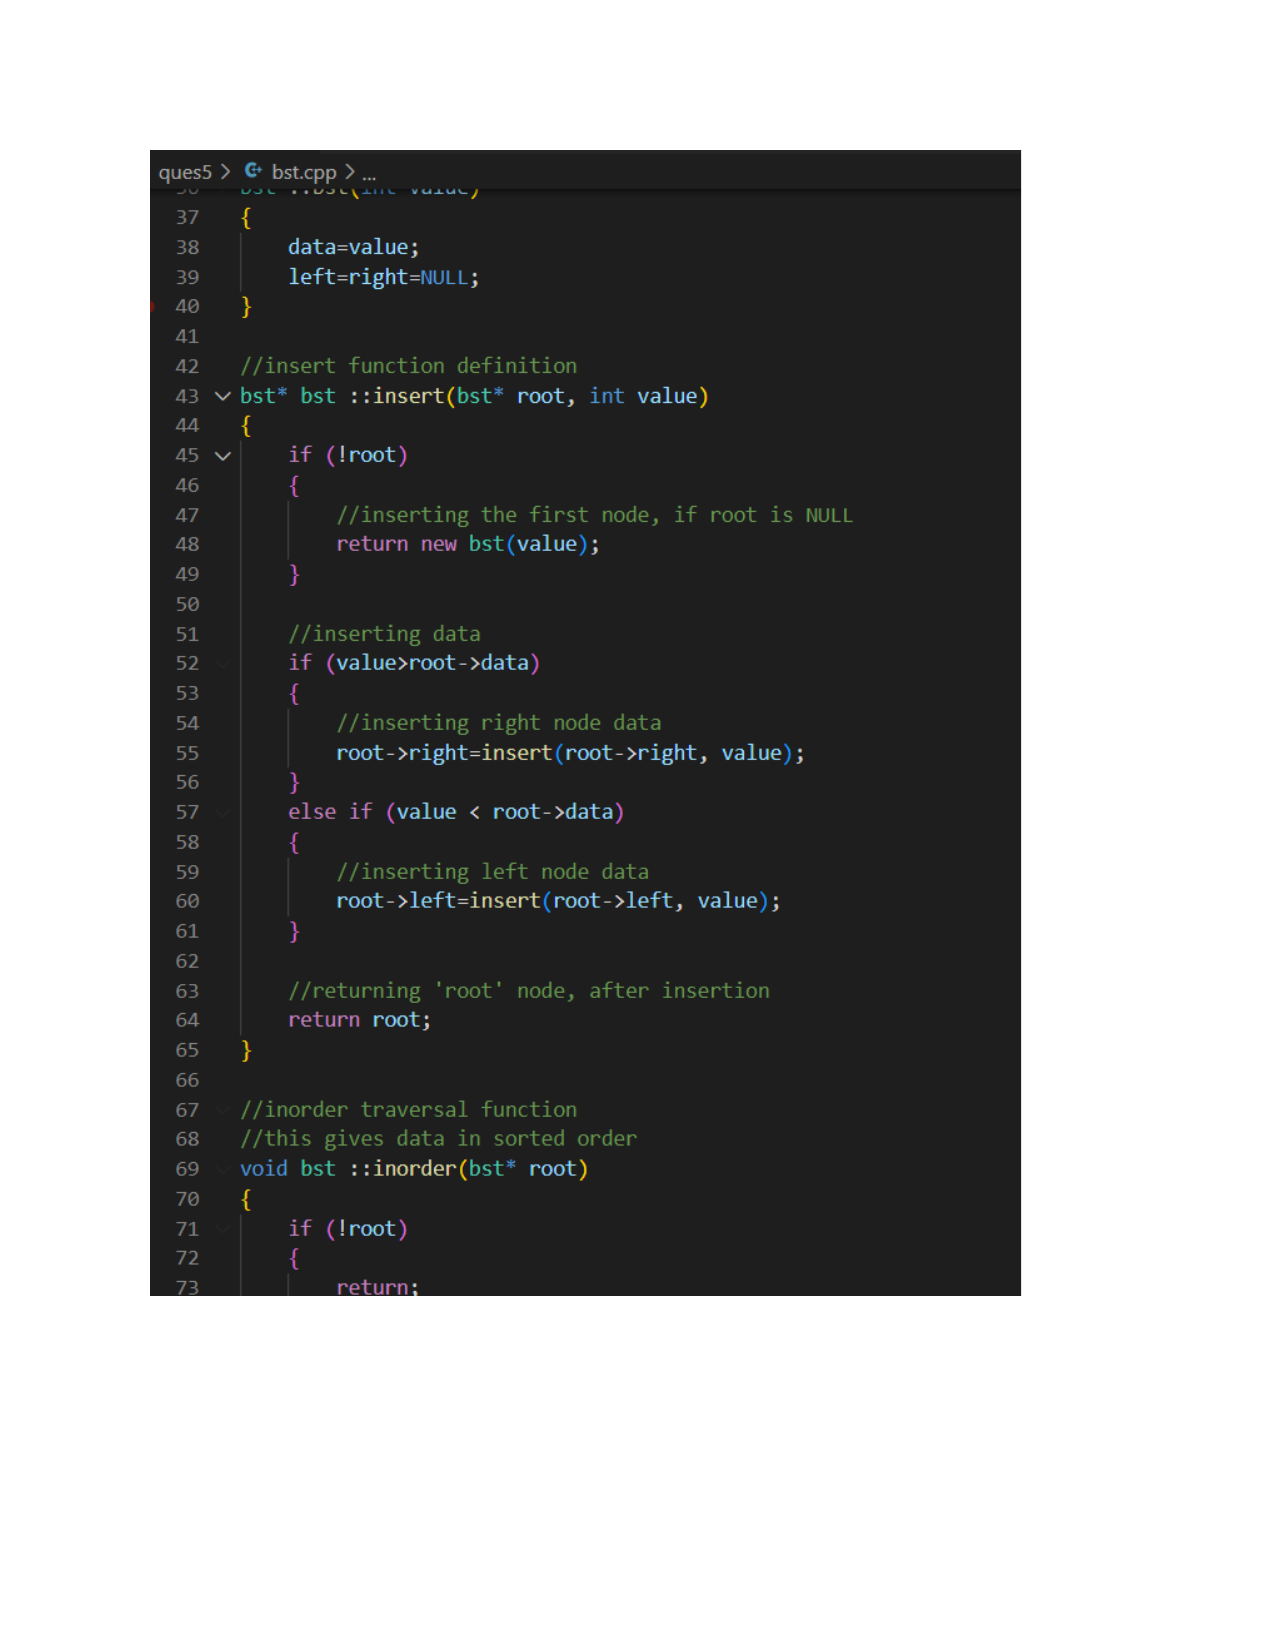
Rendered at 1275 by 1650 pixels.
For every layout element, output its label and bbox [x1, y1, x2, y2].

picture [150, 150, 1022, 1296]
